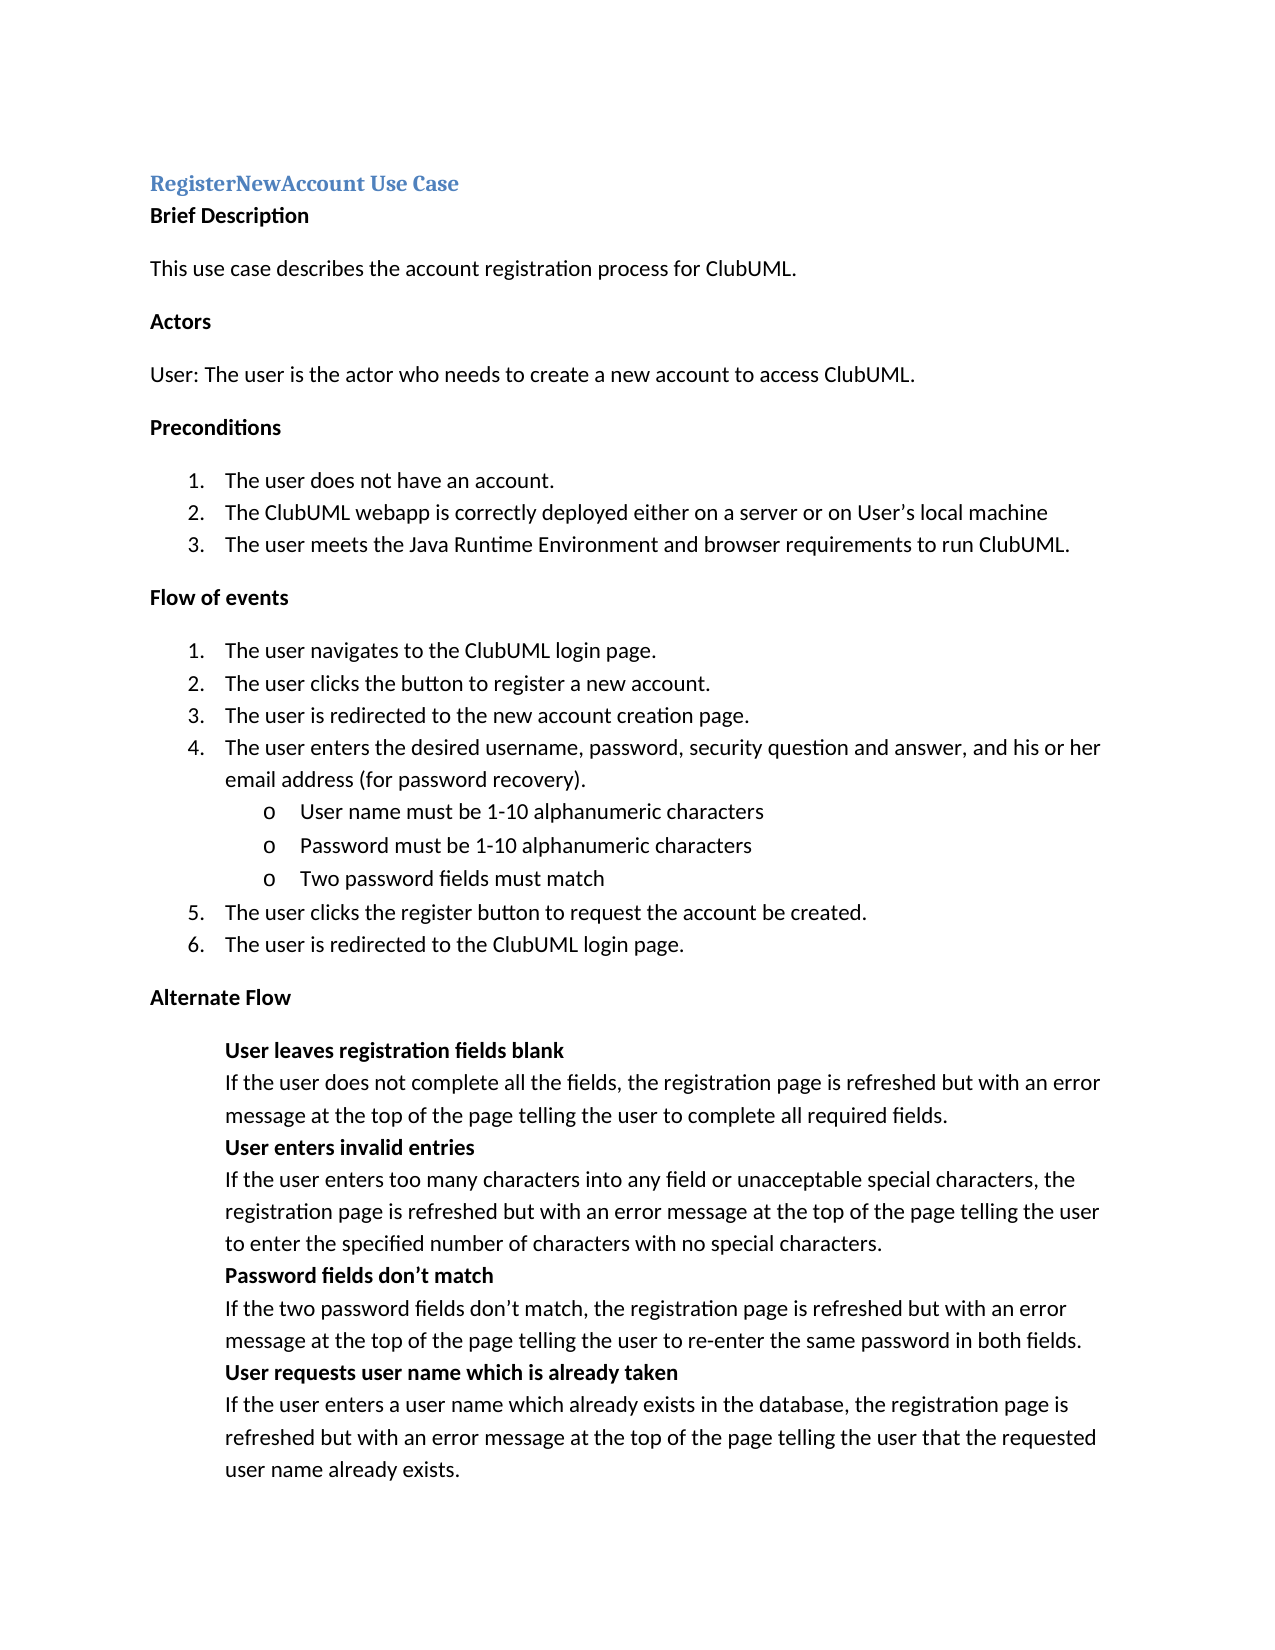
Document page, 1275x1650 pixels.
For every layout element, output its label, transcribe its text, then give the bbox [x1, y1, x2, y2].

text Actors [150, 307, 1125, 335]
list User enters invalid entries [150, 1133, 1125, 1161]
list User name must be 1-10 alphanumeric characters [262, 797, 1125, 827]
list Password fields don’t match [150, 1262, 1125, 1290]
list Password must be 1-10 alphanumeric characters [262, 831, 1125, 860]
text This use case describes the account registration process for ClubUML. [150, 254, 1125, 282]
list If the user does not complete all the fields, the registration page is refreshed but with an error message at the top of the page telling the user to complete all required fields. [225, 1068, 1125, 1129]
list Two password fields must match [262, 864, 1125, 894]
list User leaves registration fields blank [150, 1036, 1125, 1064]
list The user meets the Java Runtime Environment and browser requirements to run ClubUML. [187, 531, 1125, 558]
subtitle RegisterNewAccount Use Case [150, 171, 1125, 197]
list The user is redirected to the new account creation page. [187, 701, 1125, 729]
list If the user enters a user name which already exists in the database, the registration page is refreshed but with an error message at the top of the page telling the user that the requested user name already exists. [225, 1390, 1125, 1483]
list The ClubUML webapp is correctly deployed either on a server or on User’s local machine [187, 498, 1125, 526]
list The user enters the desired username, password, security question and answer, and his or her email address (for password recovery). [187, 733, 1125, 793]
text Preconditions [150, 413, 1125, 441]
text User: The user is the actor who needs to create a new account to access ClubUML. [150, 360, 1125, 388]
list If the user enters too many characters into any field or unacceptable special characters, the registration page is refreshed but with an error message at the top of the page telling the user to enter the specified number of characters with no special characters. [225, 1165, 1125, 1257]
text Flow of events [150, 583, 1125, 612]
list The user clicks the register button to request the account be created. [187, 898, 1125, 926]
text Alternate Flow [150, 983, 1125, 1011]
list The user navigates to the ClubUML login page. [187, 637, 1125, 664]
list If the two password fields don’t match, the registration page is refreshed but with an error message at the top of the page telling the user to re-enter the same password in both fields. [225, 1294, 1125, 1354]
list The user does not have an account. [187, 466, 1125, 494]
list User requests user name which is already taken [150, 1358, 1125, 1386]
list The user is redirected to the ClubUML login page. [187, 930, 1125, 958]
list The user clicks the button to register a new account. [187, 669, 1125, 697]
text Brief Description [150, 201, 1125, 229]
